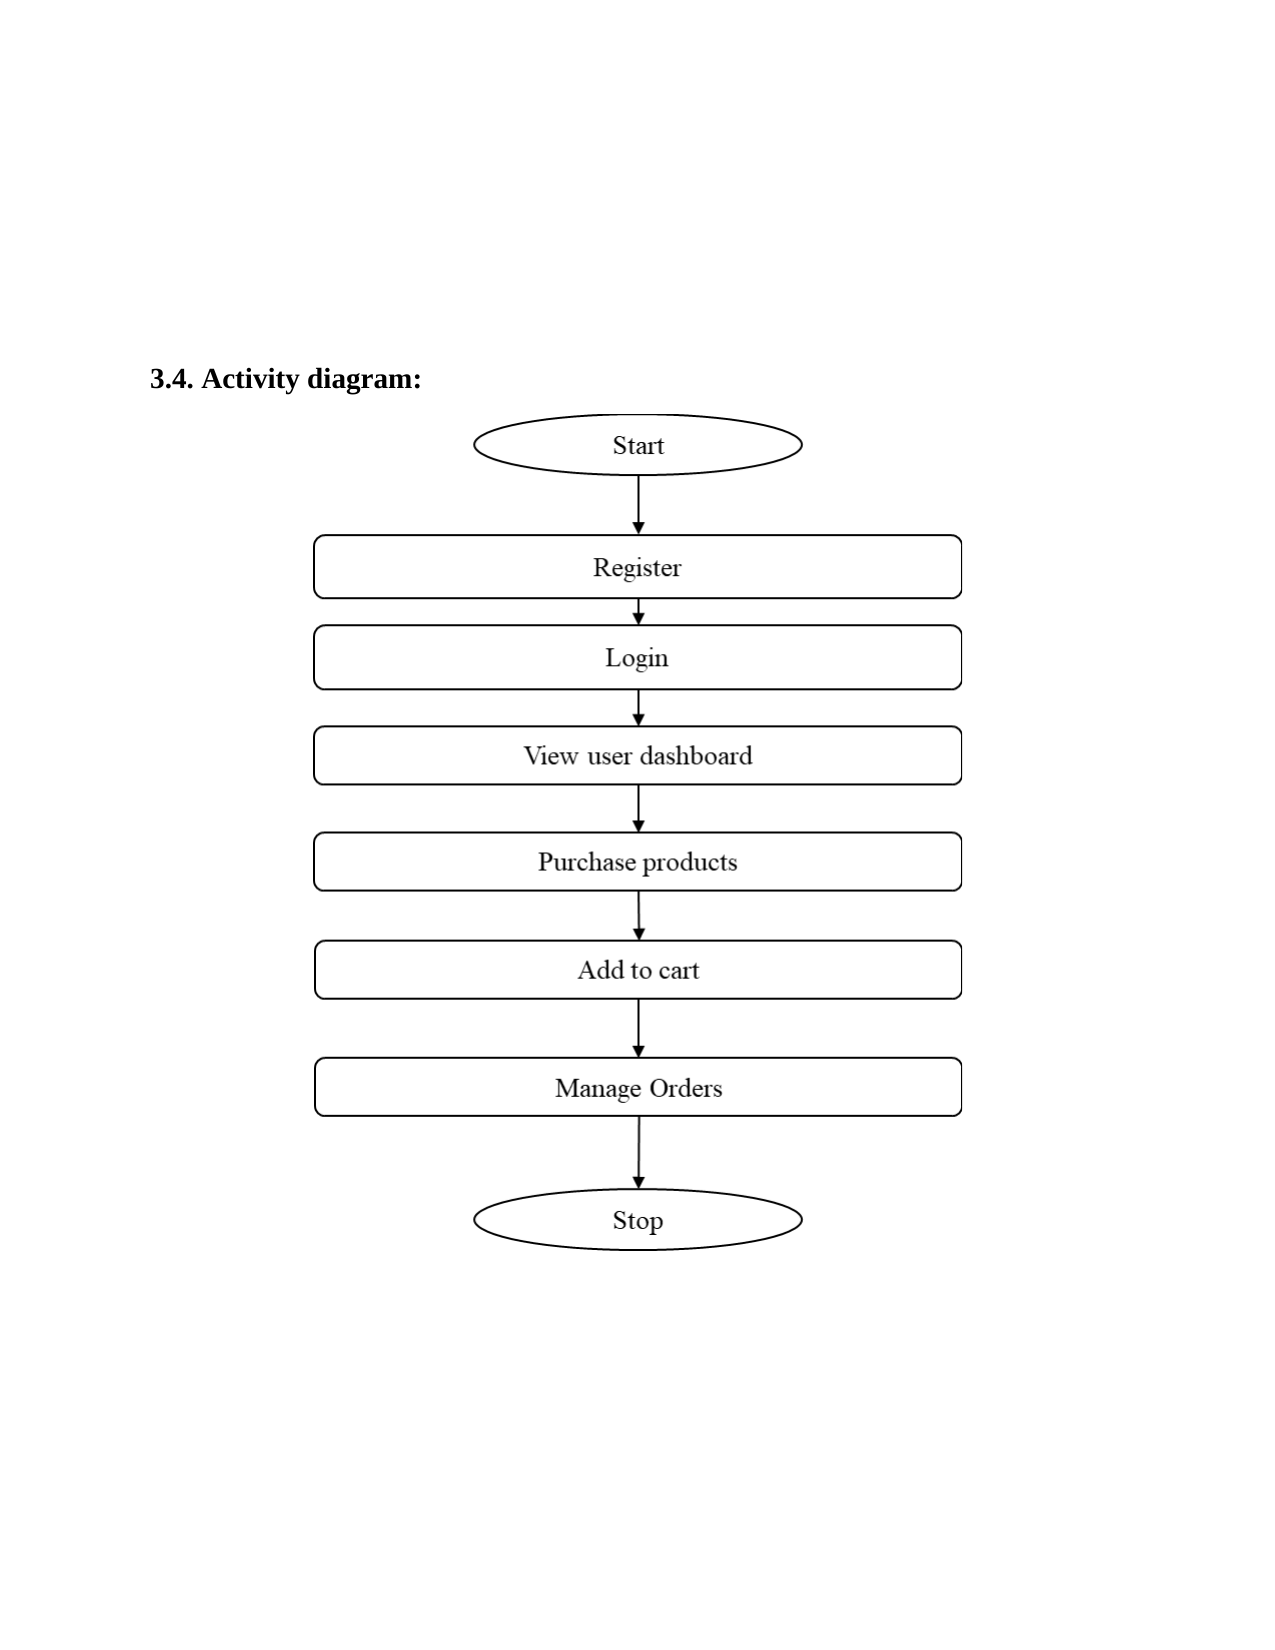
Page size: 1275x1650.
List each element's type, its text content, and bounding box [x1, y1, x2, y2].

text 3.4. Activity diagram: [150, 361, 1125, 395]
picture [313, 414, 963, 1252]
